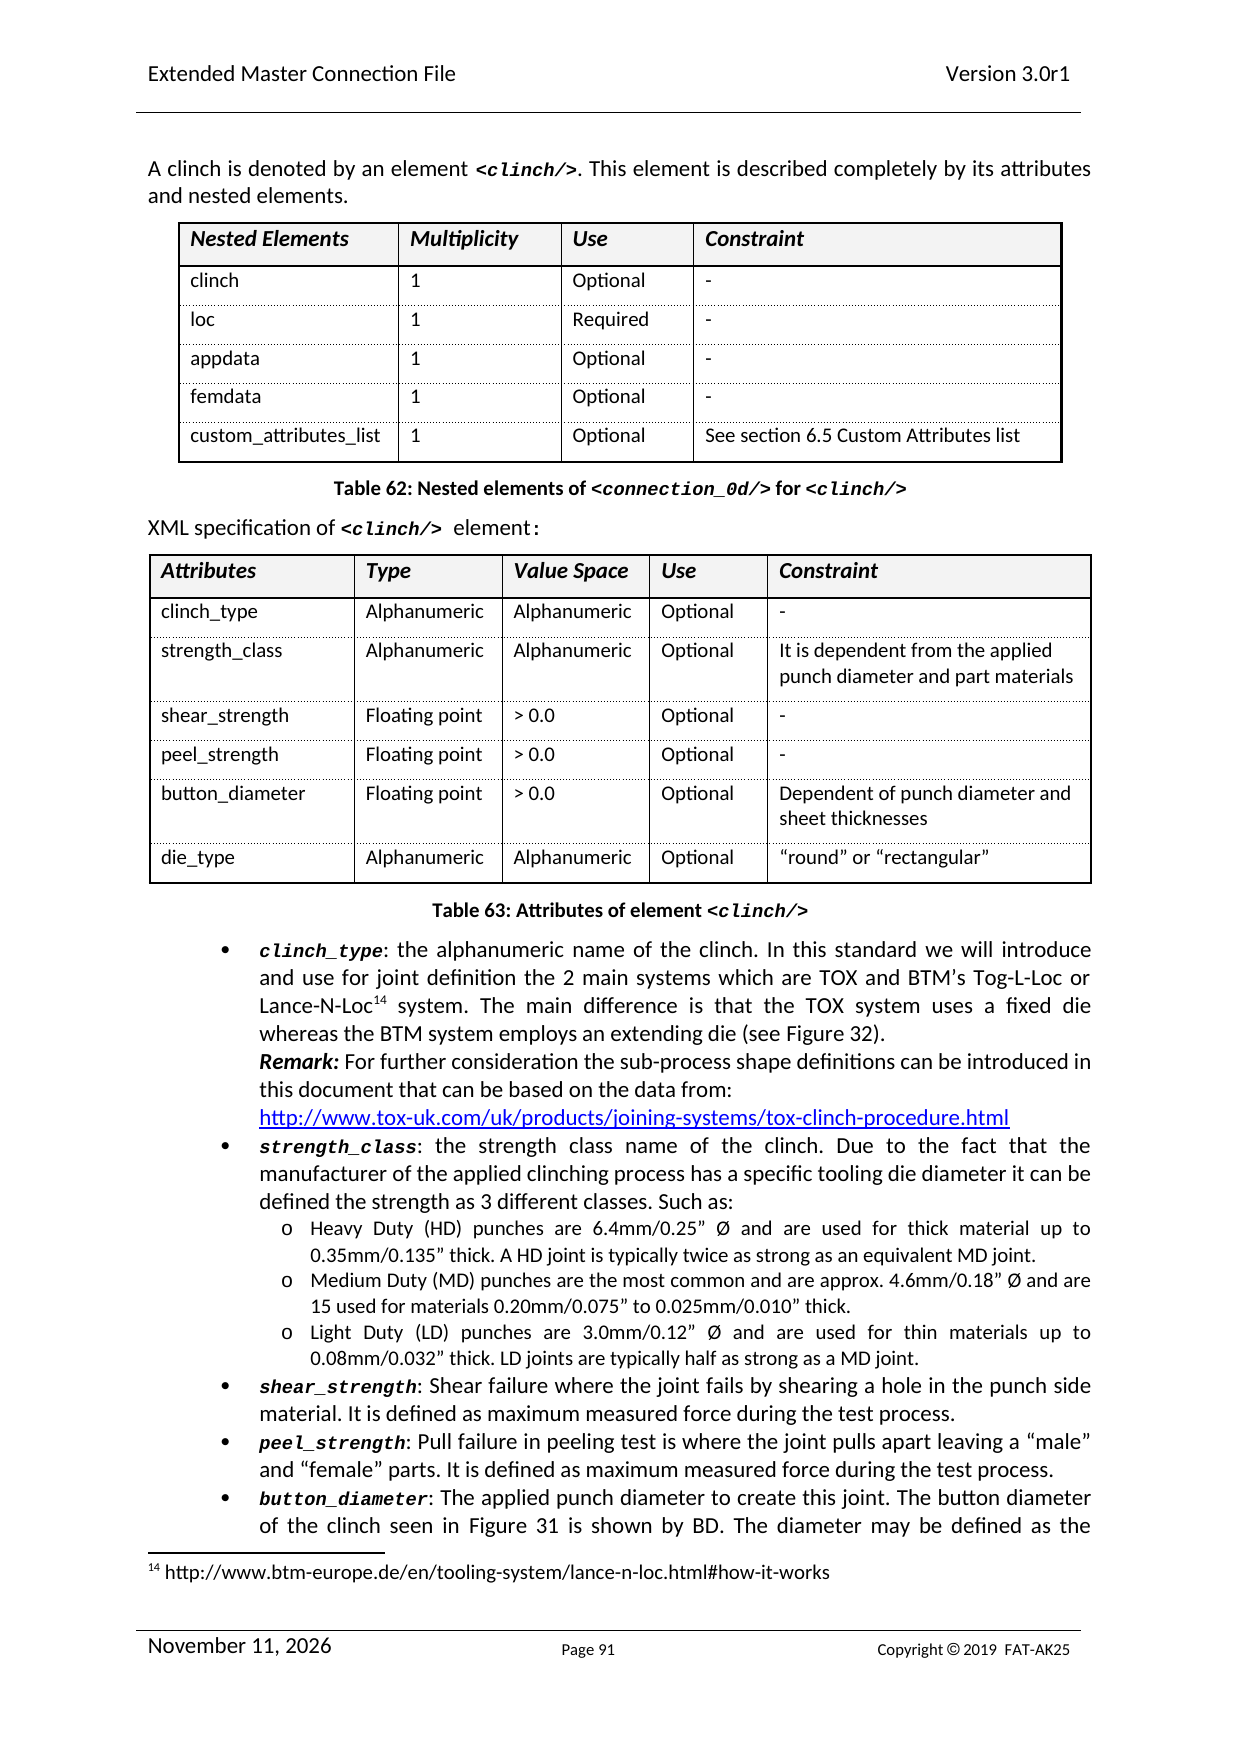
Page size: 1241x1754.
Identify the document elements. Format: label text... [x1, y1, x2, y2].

list Light Duty (LD) punches are 3.0mm/0.12” Ø and are used for thin materials up to 0.08mm/0.032” thick. LD joints are typically half as strong as a MD joint. [281, 1319, 1092, 1371]
text Table 62: Nested elements of <connection_0d/> for <clinch/> [148, 475, 1092, 501]
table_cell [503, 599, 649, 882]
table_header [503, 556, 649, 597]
list clinch_type: the alphanumeric name of the clinch. In this standard we will introduce and use for joint definition the 2 main systems which are TOX and BTM’s Tog-L-Loc or Lance-N-Loc system. The main difference is that the TOX system uses a fixed die whereas the BTM system employs an extending die (see Figure 32). [222, 935, 1092, 1047]
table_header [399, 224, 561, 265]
text A clinch is denoted by an element <clinch/>. This element is described completely by its attributes and nested elements. [148, 154, 1092, 210]
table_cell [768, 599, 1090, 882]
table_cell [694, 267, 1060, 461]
list Medium Duty (MD) punches are the most common and are approx. 4.6mm/0.18” Ø and are 15 used for materials 0.20mm/0.075” to 0.025mm/0.010” thick. [281, 1267, 1092, 1319]
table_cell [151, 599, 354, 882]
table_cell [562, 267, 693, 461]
list strength_class: the strength class name of the clinch. Due to the fact that the manufacturer of the applied clinching process has a specific tooling die diameter it can be defined the strength as 3 different classes. Such as: [222, 1131, 1092, 1215]
list shear_strength: Shear failure where the joint fails by shearing a hole in the punch side material. It is defined as maximum measured force during the test process. [222, 1371, 1092, 1427]
text XML specification of <clinch/> element: [148, 513, 1092, 542]
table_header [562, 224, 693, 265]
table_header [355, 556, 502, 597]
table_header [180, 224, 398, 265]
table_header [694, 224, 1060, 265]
list peel_strength: Pull failure in peeling test is where the joint pulls apart leaving a “male” and “female” parts. It is defined as maximum measured force during the test process. [222, 1427, 1092, 1483]
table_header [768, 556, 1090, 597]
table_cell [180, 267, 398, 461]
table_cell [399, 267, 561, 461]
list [222, 1483, 1092, 1539]
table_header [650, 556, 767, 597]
list Remark: For further consideration the sub-process shape definitions can be introduced in this document that can be based on the data from: [259, 1047, 1092, 1103]
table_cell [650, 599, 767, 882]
list http://www.tox-uk.com/uk/products/joining-systems/tox-clinch-procedure.html [259, 1103, 1092, 1131]
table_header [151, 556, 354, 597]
list Heavy Duty (HD) punches are 6.4mm/0.25” Ø and are used for thick material up to 0.35mm/0.135” thick. A HD joint is typically twice as strong as an equivalent MD joint. [281, 1215, 1092, 1267]
text Table 63: Attributes of element <clinch/> [148, 897, 1092, 923]
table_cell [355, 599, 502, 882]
